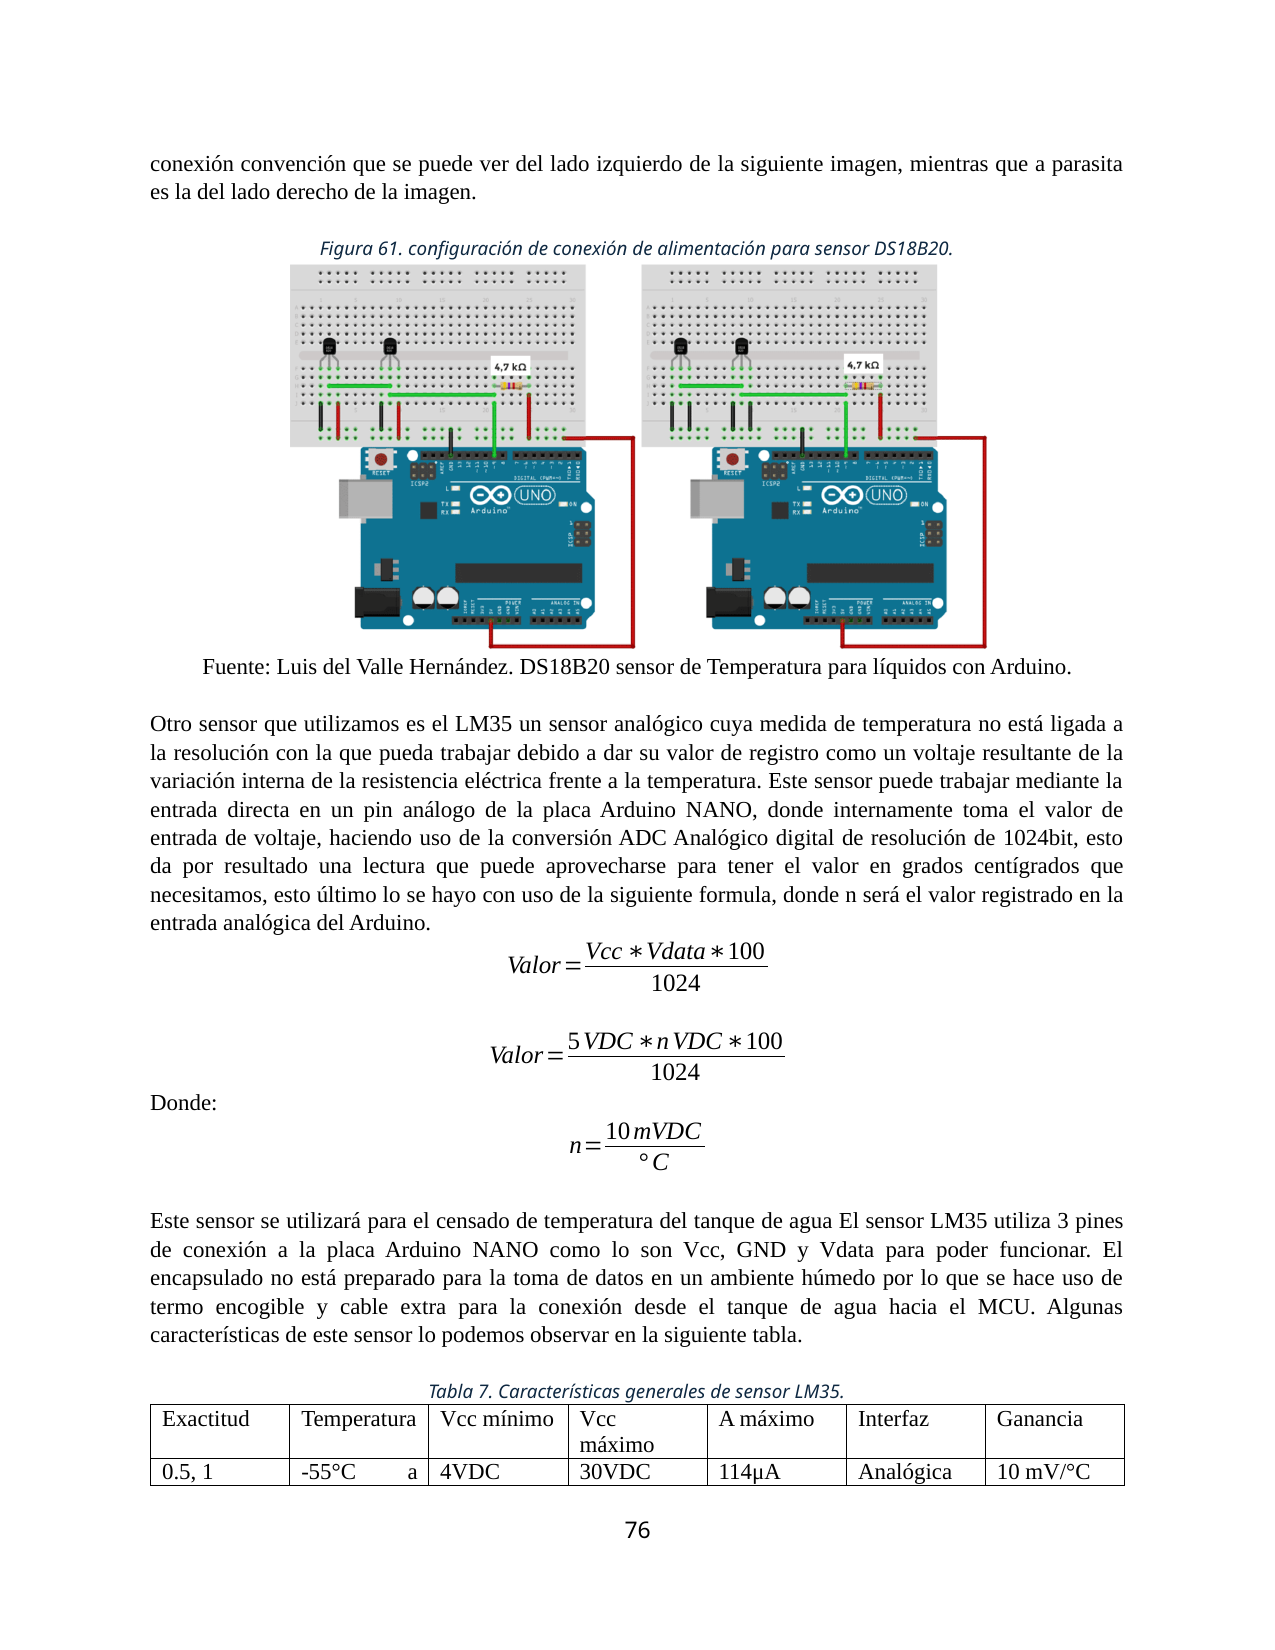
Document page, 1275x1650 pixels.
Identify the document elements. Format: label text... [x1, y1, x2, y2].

text Tabla 7. Características generales de sensor LM35. [150, 1378, 1125, 1404]
text Otro sensor que utilizamos es el LM35 un sensor analógico cuya medida de temperatura no está ligada a la resolución con la que pueda trabajar debido a dar su valor de registro como un voltaje resultante de la variación interna de la resistencia eléctrica frente a la temperatura. Este sensor puede trabajar mediante la entrada directa en un pin análogo de la placa Arduino NANO, donde internamente toma el valor de entrada de voltaje, haciendo uso de la conversión ADC Analógico digital de resolución de 1024bit, esto da por resultado una lectura que puede aprovecharse para tener el valor en grados centígrados que necesitamos, esto último lo se hayo con uso de la siguiente formula, donde n será el valor registrado en la entrada analógica del Arduino. [150, 710, 1125, 936]
table_header Ganancia [986, 1405, 1124, 1457]
text Este sensor se utilizará para el censado de temperatura del tanque de agua El sensor LM35 utiliza 3 pines de conexión a la placa Arduino NANO como lo son Vcc, GND y Vdata para poder funcionar. El encapsulado no está preparado para la toma de datos en un ambiente húmedo por lo que se hace uso de termo encogible y cable extra para la conexión desde el tanque de agua hacia el MCU. Algunas características de este sensor lo podemos observar en la siguiente tabla. [150, 1207, 1125, 1348]
text Figura 61. configuración de conexión de alimentación para sensor DS18B20. [150, 235, 1125, 261]
picture [286, 260, 989, 651]
text Fuente: Luis del Valle Hernández. DS18B20 sensor de Temperatura para líquidos con Arduino. [150, 653, 1125, 680]
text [150, 150, 1125, 205]
table_cell 10 mV/°C [986, 1459, 1124, 1485]
table_header Vcc máximo [569, 1405, 707, 1457]
text Donde: [150, 1089, 1125, 1116]
table_header A máximo [708, 1405, 846, 1457]
table_header Interfaz [847, 1405, 985, 1457]
table_cell Analógica [847, 1459, 985, 1485]
table_header Vcc mínimo [429, 1405, 568, 1457]
table_cell 114μA [708, 1459, 846, 1485]
table_cell 4VDC [429, 1459, 568, 1485]
table_header Temperatura [290, 1405, 428, 1457]
table_header Exactitud [151, 1405, 289, 1457]
table_cell -55°C a 150°C [290, 1459, 428, 1485]
table_cell 0.5, 1 [151, 1459, 289, 1485]
table_cell 30VDC [569, 1459, 707, 1485]
